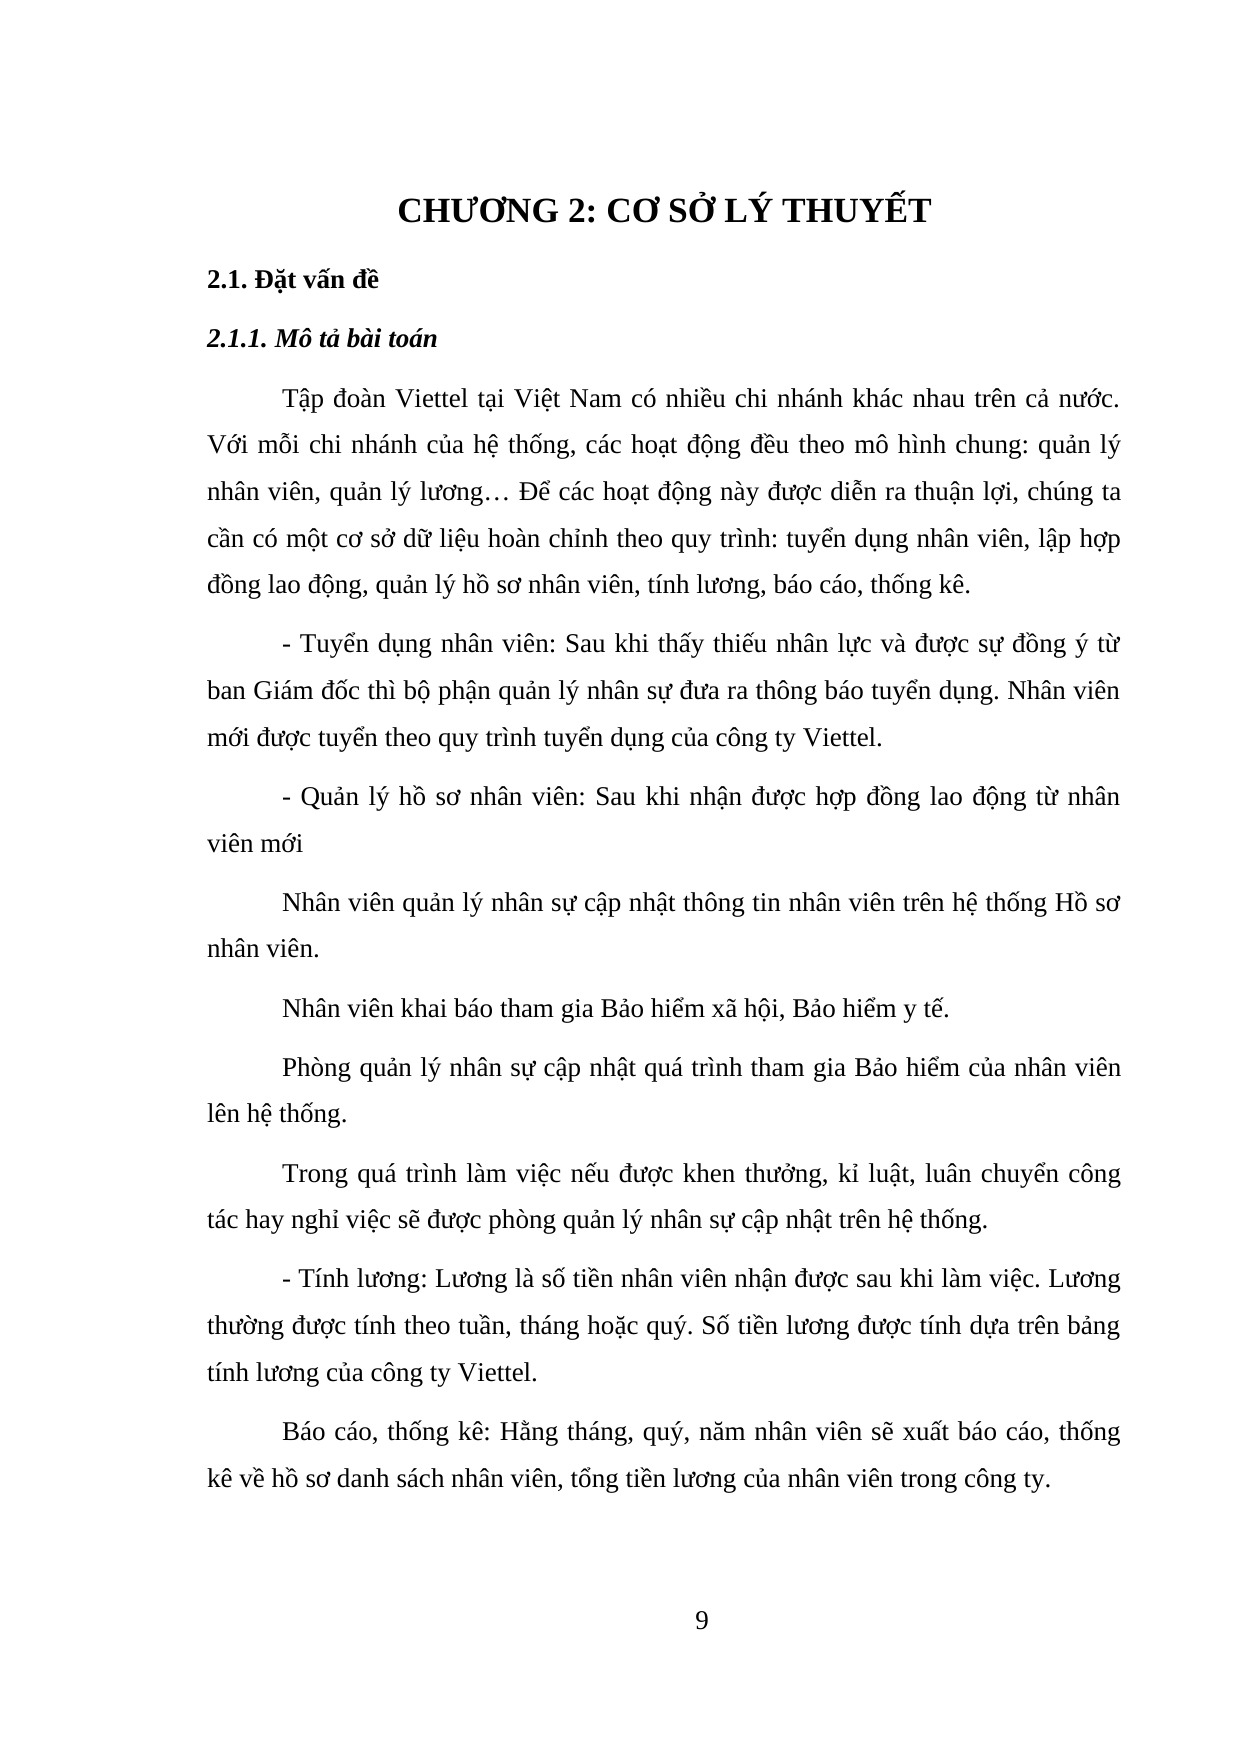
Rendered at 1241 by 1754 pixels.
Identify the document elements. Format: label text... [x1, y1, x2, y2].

text - Tính lương: Lương là số tiền nhân viên nhận được sau khi làm việc. Lương thường được tính theo tuần, tháng hoặc quý. Số tiền lương được tính dựa trên bảng tính lương của công ty Viettel. [207, 1263, 1122, 1387]
text Trong quá trình làm việc nếu được khen thưởng, kỉ luật, luân chuyển công tác hay nghỉ việc sẽ được phòng quản lý nhân sự cập nhật trên hệ thống. [207, 1157, 1122, 1234]
text Nhân viên khai báo tham gia Bảo hiểm xã hội, Bảo hiểm y tế. [207, 992, 1122, 1023]
text - Tuyển dụng nhân viên: Sau khi thấy thiếu nhân lực và được sự đồng ý từ ban Giám đốc thì bộ phận quản lý nhân sự đưa ra thông báo tuyển dụng. Nhân viên mới được tuyển theo quy trình tuyển dụng của công ty Viettel. [207, 628, 1122, 752]
subtitle 2.1. Đặt vấn đề [207, 263, 1122, 294]
subtitle CHƯƠNG 2: CƠ SỞ LÝ THUYẾT [207, 190, 1122, 231]
text - Quản lý hồ sơ nhân viên: Sau khi nhận được hợp đồng lao động từ nhân viên mới [207, 780, 1122, 858]
text Tập đoàn Viettel tại Việt Nam có nhiều chi nhánh khác nhau trên cả nước. Với mỗi chi nhánh của hệ thống, các hoạt động đều theo mô hình chung: quản lý nhân viên, quản lý lương… Để các hoạt động này được diễn ra thuận lợi, chúng ta cần có một cơ sở dữ liệu hoàn chỉnh theo quy trình: tuyển dụng nhân viên, lập hợp đồng lao động, quản lý hồ sơ nhân viên, tính lương, báo cáo, thống kê. [207, 382, 1122, 599]
subtitle 2.1.1. Mô tả bài toán [207, 323, 1122, 354]
text Nhân viên quản lý nhân sự cập nhật thông tin nhân viên trên hệ thống Hồ sơ nhân viên. [207, 886, 1122, 964]
text Báo cáo, thống kê: Hằng tháng, quý, năm nhân viên sẽ xuất báo cáo, thống kê về hồ sơ danh sách nhân viên, tổng tiền lương của nhân viên trong công ty. [207, 1415, 1122, 1493]
text Phòng quản lý nhân sự cập nhật quá trình tham gia Bảo hiểm của nhân viên lên hệ thống. [207, 1051, 1122, 1129]
